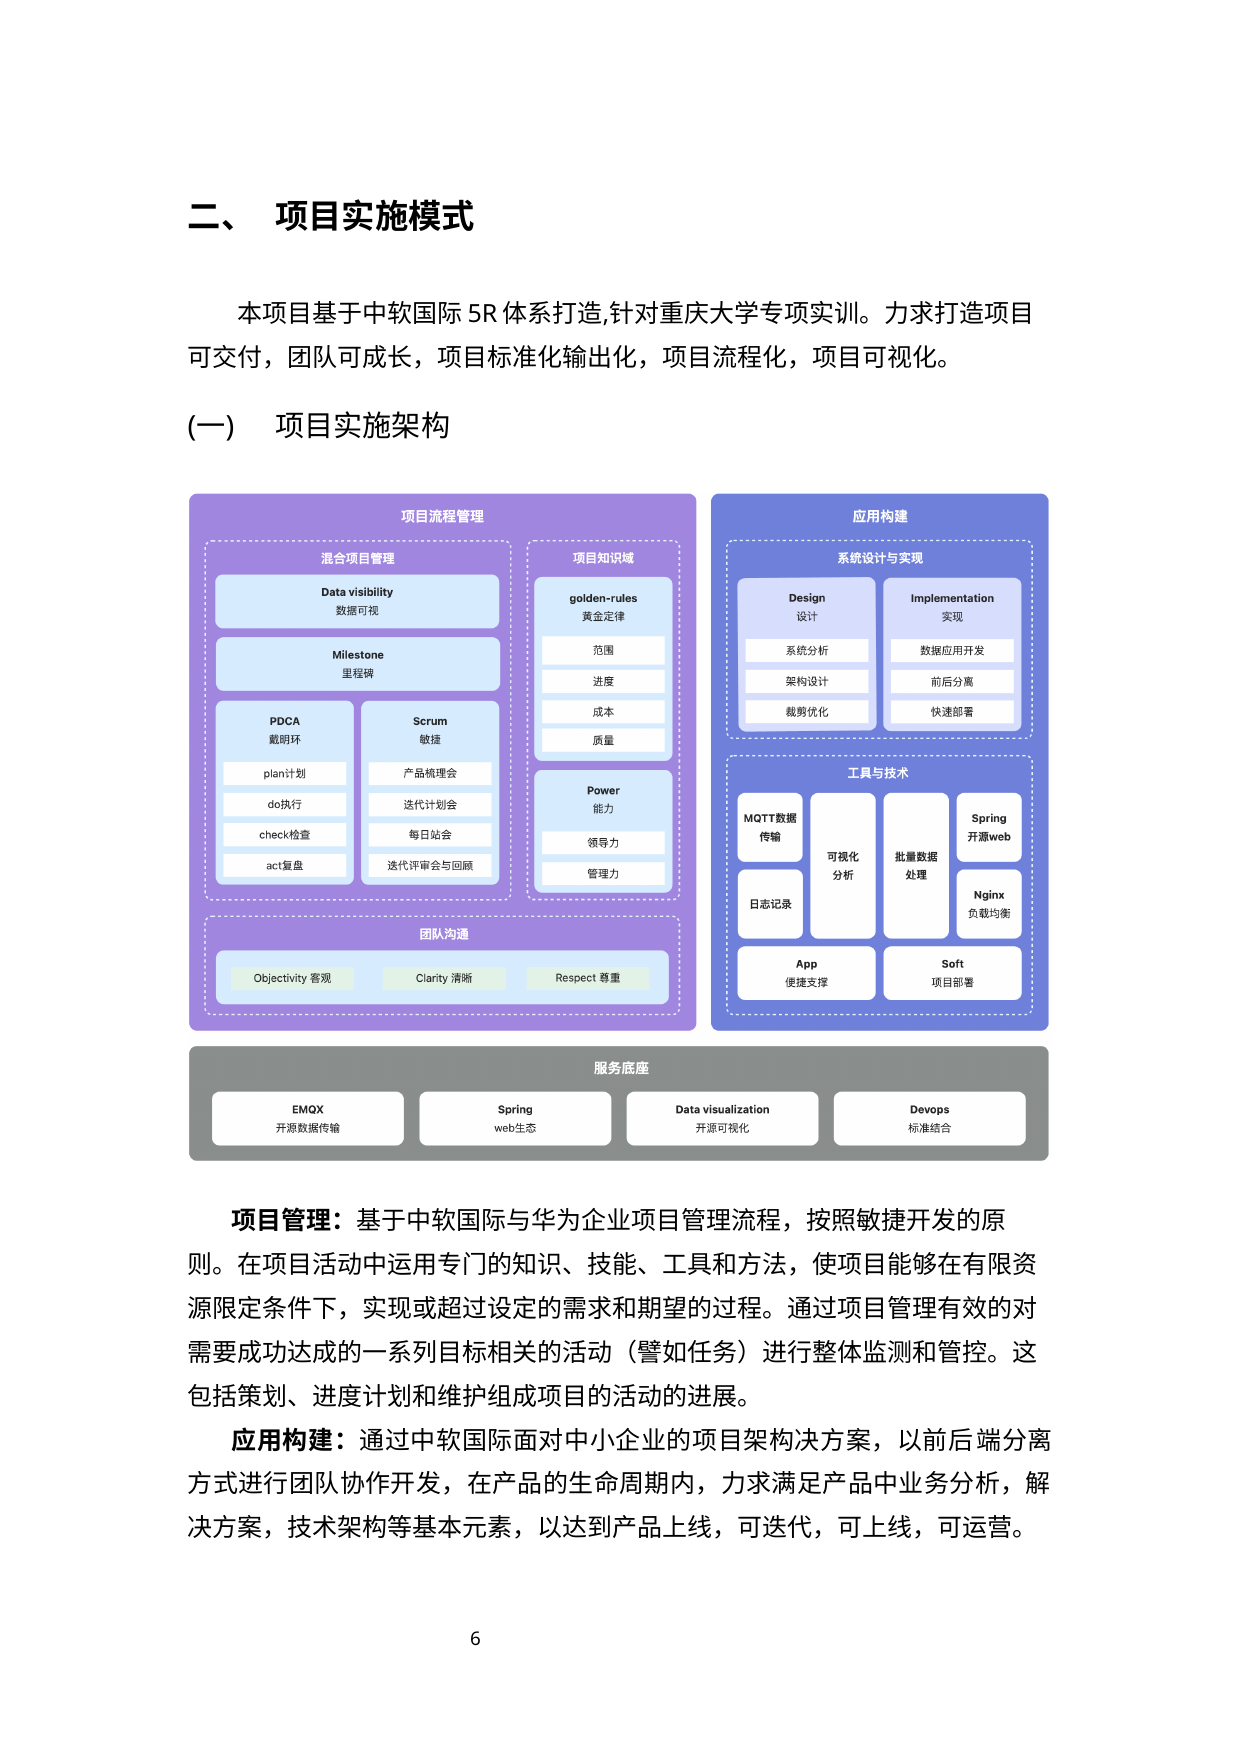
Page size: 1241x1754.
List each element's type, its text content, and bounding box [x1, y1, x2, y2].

text 项目管理：基于中软国际与华为企业项目管理流程，按照敏捷开发的原则。在项目活动中运用专门的知识、技能、工具和方法，使项目能够在有限资源限定条件下，实现或超过设定的需求和期望的过程。通过项目管理有效的对需要成功达成的一系列目标相关的活动（譬如任务）进行整体监测和管控。这包括策划、进度计划和维护组成项目的活动的进展。 [187, 1197, 1053, 1417]
list 项目实施模式 [187, 170, 1053, 258]
text 本项目基于中软国际5R体系打造,针对重庆大学专项实训。力求打造项目可交付，团队可成长，项目标准化输出化，项目流程化，项目可视化。 [187, 290, 1053, 378]
text 应用构建：通过中软国际面对中小企业的项目架构决方案，以前后端分离方式进行团队协作开发，在产品的生命周期内，力求满足产品中业务分析，解决方案，技术架构等基本元素，以达到产品上线，可迭代，可上线，可运营。 [187, 1417, 1053, 1549]
list 项目实施架构 [187, 403, 1053, 447]
picture [187, 492, 1052, 1162]
